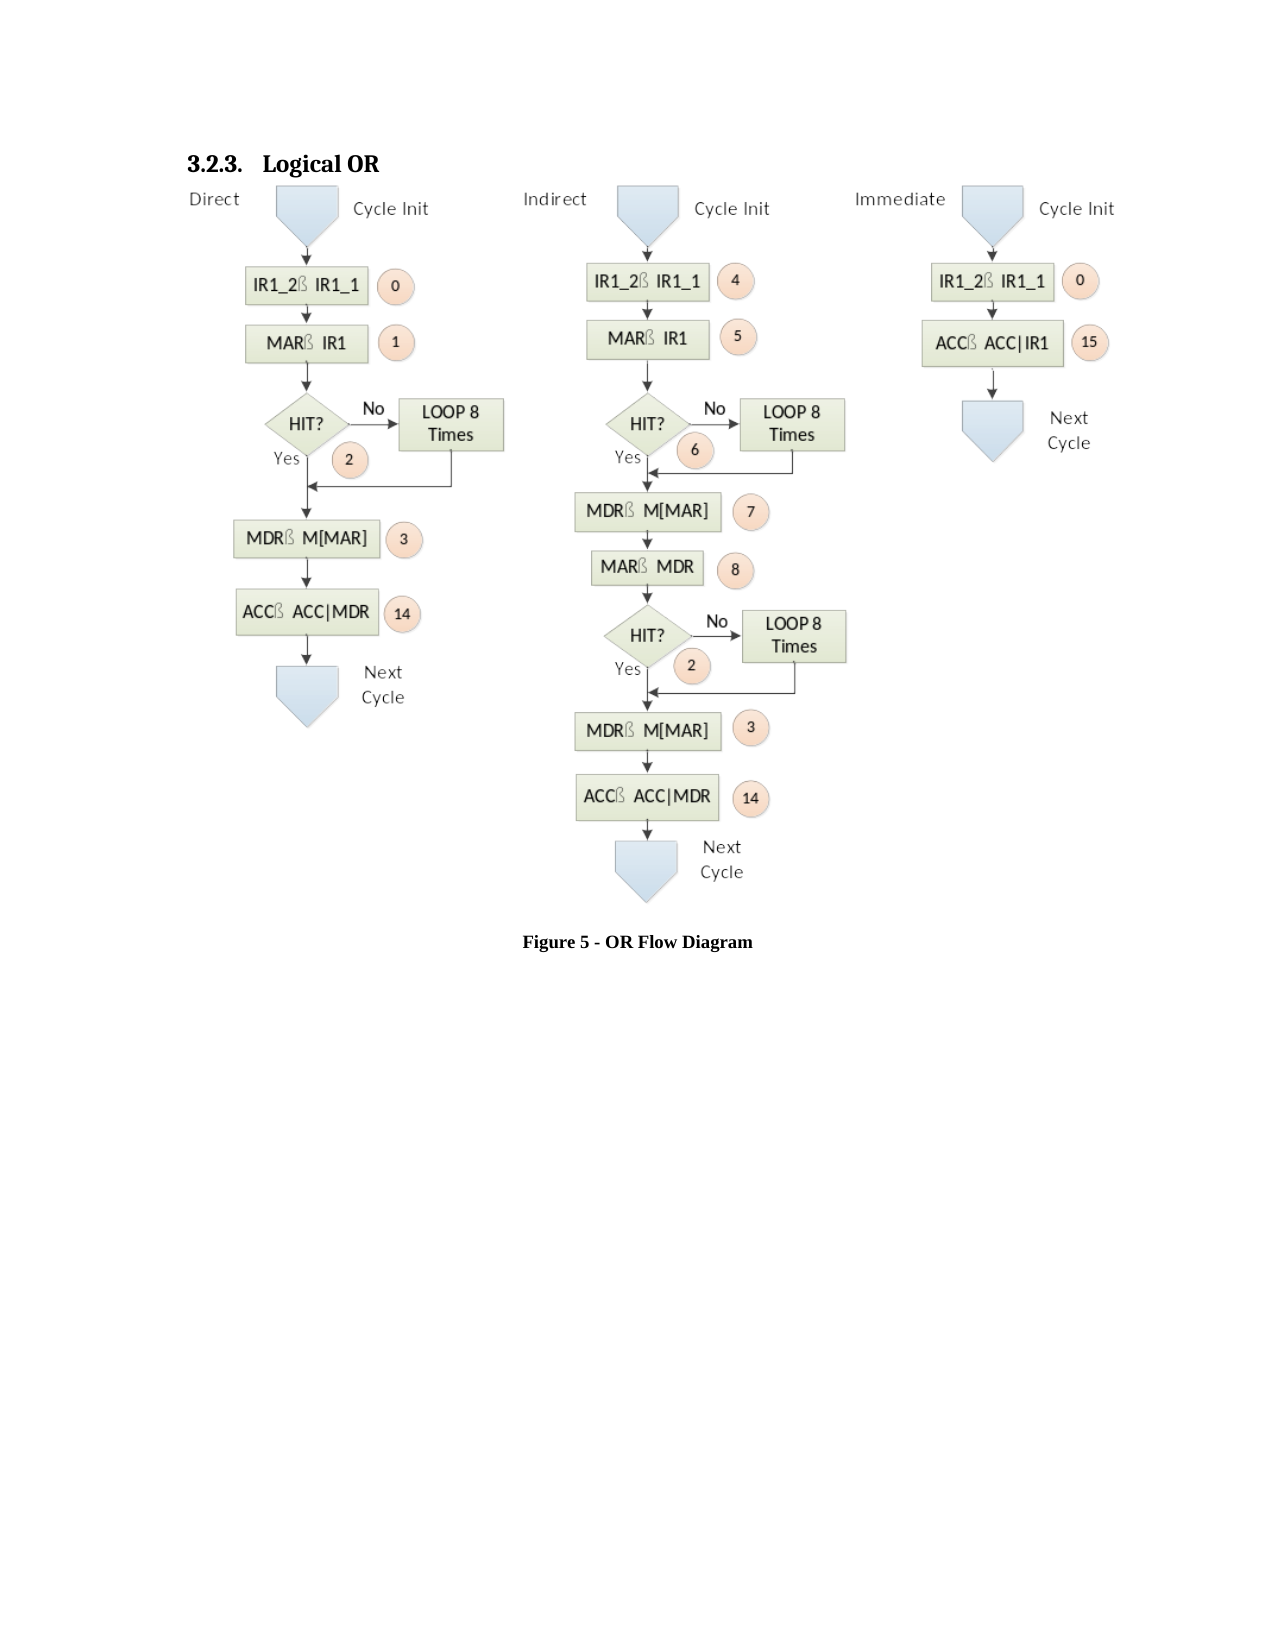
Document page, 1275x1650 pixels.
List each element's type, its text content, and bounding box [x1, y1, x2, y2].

subtitle Logical OR [187, 150, 1125, 179]
text Figure 5 - OR Flow Diagram [150, 931, 1125, 953]
